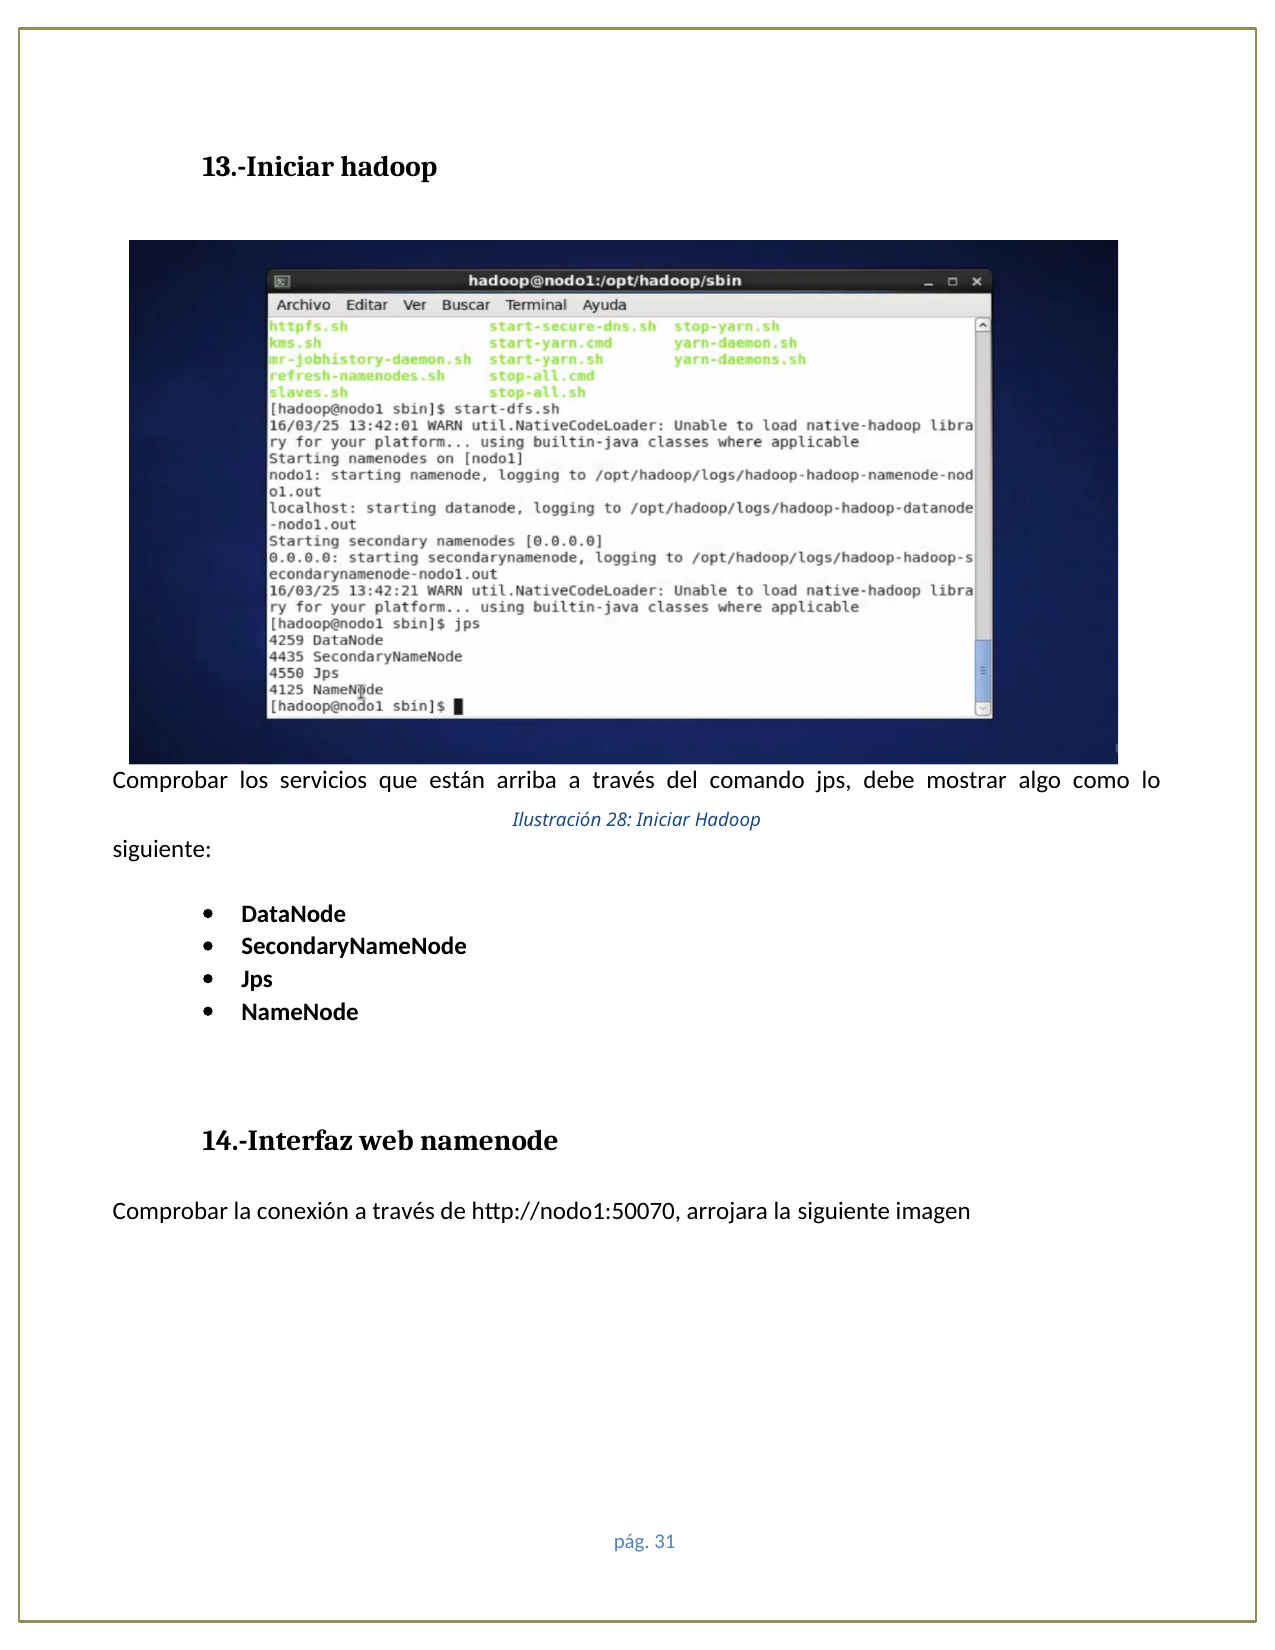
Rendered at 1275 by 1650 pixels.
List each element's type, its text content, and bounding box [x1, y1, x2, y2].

list DataNode [203, 898, 1162, 928]
list Jps [203, 963, 1162, 994]
list NameNode [203, 996, 1162, 1026]
list SecondaryNameNode [203, 931, 1162, 961]
subtitle 14.-Interfaz web namenode [202, 1124, 1162, 1158]
subtitle 13.-Iniciar hadoop [202, 150, 1162, 183]
text Comprobar la conexión a través de http://nodo1:50070, arrojara la siguiente imagen [112, 1195, 1118, 1226]
picture [129, 240, 1119, 765]
